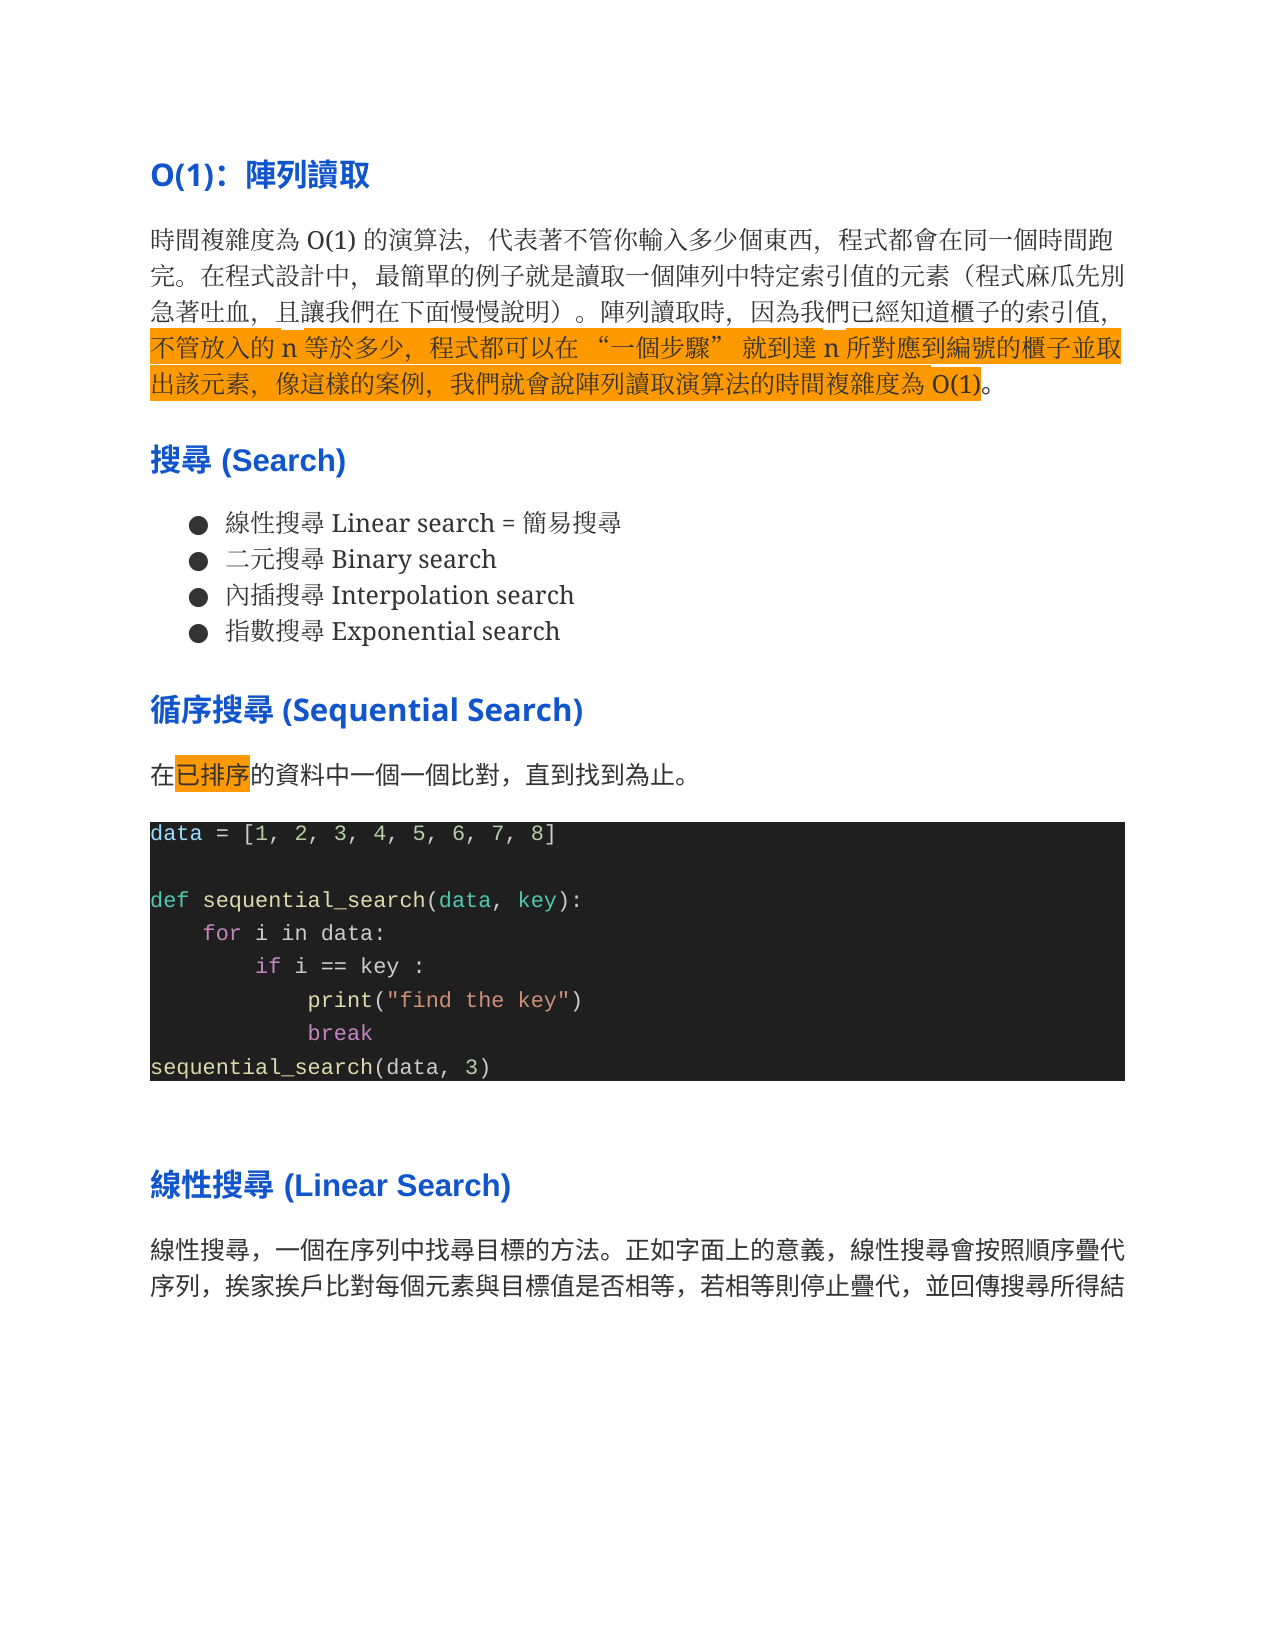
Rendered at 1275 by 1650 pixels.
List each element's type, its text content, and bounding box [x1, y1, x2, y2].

text for i in data: [150, 922, 1125, 947]
text print("find the key") [150, 989, 1125, 1014]
text def sequential_search(data, key): [150, 889, 1125, 914]
subtitle 搜尋 (Search) [150, 442, 1125, 478]
text break [150, 1023, 1125, 1047]
subtitle 搜尋 (Linear Search) [150, 1160, 1125, 1205]
text if i == key : [150, 956, 1125, 981]
text sequential_search(data, 3) [150, 1056, 1125, 1081]
text data = [1, 2, 3, 4, 5, 6, 7, 8] [150, 822, 1125, 847]
